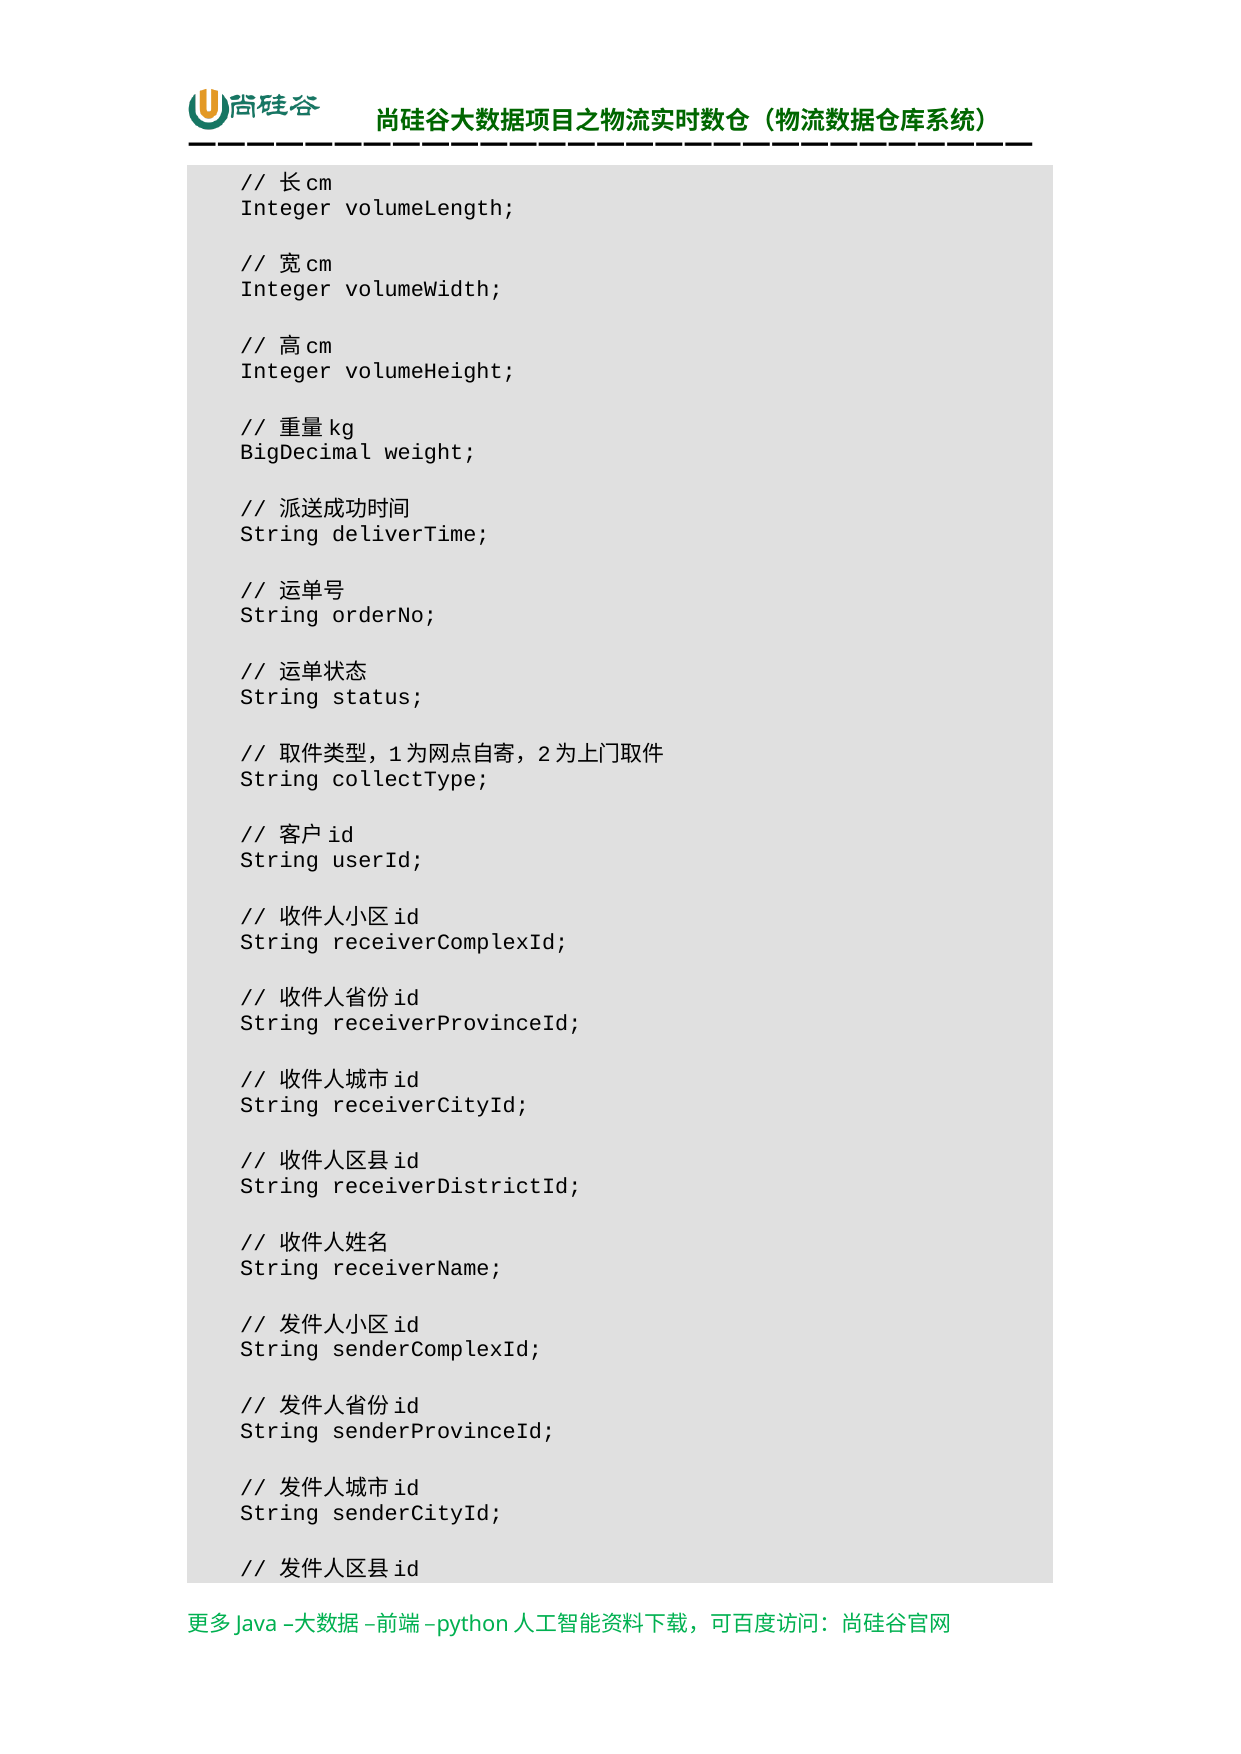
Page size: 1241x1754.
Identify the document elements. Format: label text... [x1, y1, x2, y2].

text Integer volumeHeight; [187, 360, 1053, 385]
text // 取件类型，1为网点自寄，2为上门取件 [187, 736, 1053, 768]
text String senderCityId; [187, 1502, 1053, 1527]
text Integer volumeLength; [187, 197, 1053, 222]
text // 收件人姓名 [187, 1225, 1053, 1257]
text // 发件人省份id [187, 1388, 1053, 1420]
text // 宽cm [187, 246, 1053, 278]
text String receiverProvinceId; [187, 1012, 1053, 1037]
text // 收件人省份id [187, 980, 1053, 1012]
text // 发件人区县id [187, 1551, 1053, 1583]
text // 客户id [187, 817, 1053, 849]
text String receiverComplexId; [187, 931, 1053, 956]
text BigDecimal weight; [187, 441, 1053, 466]
text String deliverTime; [187, 523, 1053, 548]
text // 发件人城市id [187, 1470, 1053, 1502]
text String receiverCityId; [187, 1094, 1053, 1119]
text // 高cm [187, 328, 1053, 360]
text String collectType; [187, 768, 1053, 792]
text Integer volumeWidth; [187, 278, 1053, 303]
text String senderProvinceId; [187, 1420, 1053, 1445]
text // 收件人区县id [187, 1143, 1053, 1176]
text String orderNo; [187, 604, 1053, 629]
text // 收件人小区id [187, 899, 1053, 931]
text String receiverDistrictId; [187, 1176, 1053, 1200]
text String receiverName; [187, 1257, 1053, 1282]
text // 收件人城市id [187, 1062, 1053, 1094]
text // 发件人小区id [187, 1307, 1053, 1339]
text String status; [187, 686, 1053, 711]
text // 运单号 [187, 573, 1053, 604]
text // 派送成功时间 [187, 491, 1053, 523]
text // 长cm [187, 165, 1053, 197]
text String senderComplexId; [187, 1339, 1053, 1363]
text // 重量 kg [187, 409, 1053, 441]
text // 运单状态 [187, 654, 1053, 686]
text String userId; [187, 849, 1053, 874]
